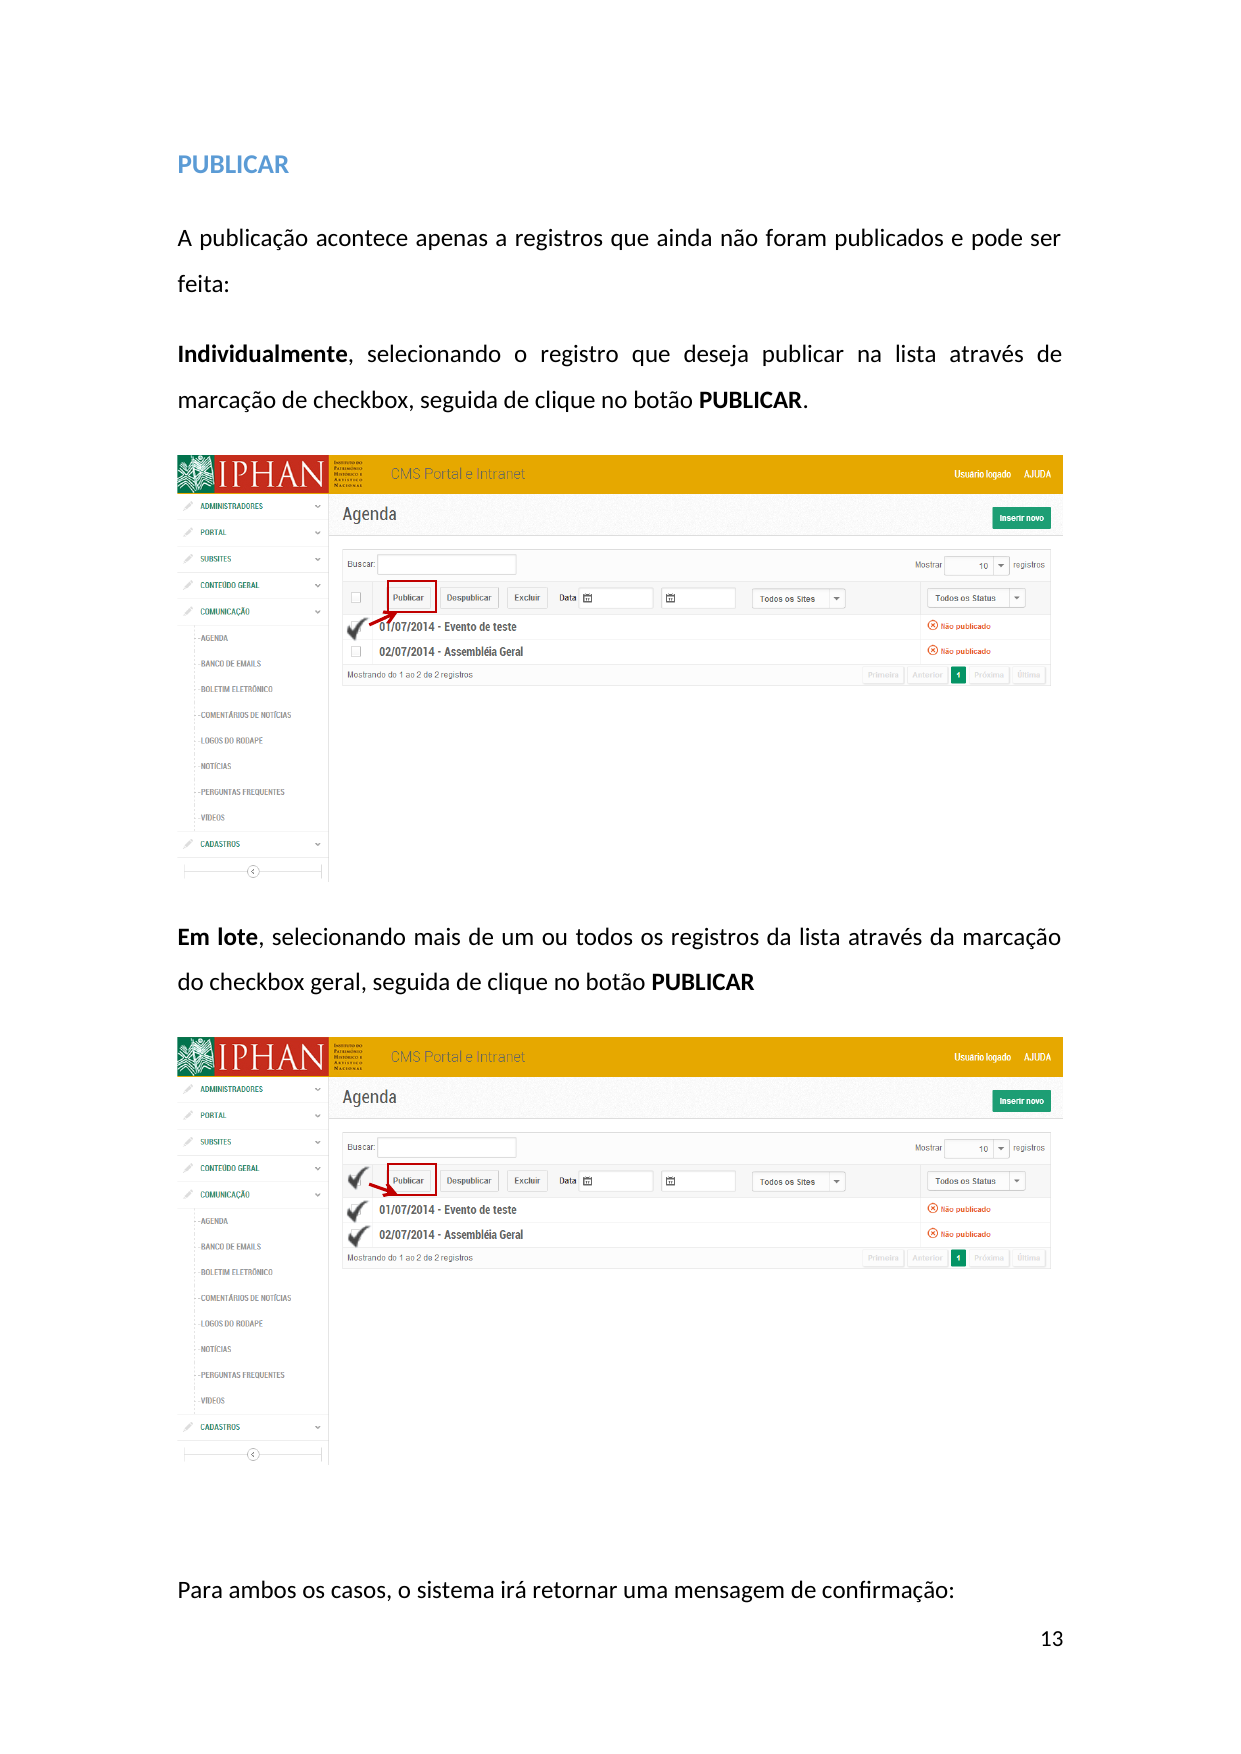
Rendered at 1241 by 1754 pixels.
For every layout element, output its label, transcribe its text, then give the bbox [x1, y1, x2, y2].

text Para ambos os casos, o sistema irá retornar uma mensagem de confirmação: [177, 1574, 1063, 1604]
text A publicação acontece apenas a registros que ainda não foram publicados e pode ser feita: [177, 222, 1063, 298]
picture [177, 1037, 1063, 1465]
text Individualmente, selecionando o registro que deseja publicar na lista através de marcação de checkbox, seguida de clique no botão PUBLICAR. [177, 338, 1063, 415]
subtitle PUBLICAR [177, 148, 1063, 181]
text Em lote, selecionando mais de um ou todos os registros da lista através da marcação do checkbox geral, seguida de clique no botão PUBLICAR [177, 921, 1063, 997]
picture [177, 455, 1063, 882]
